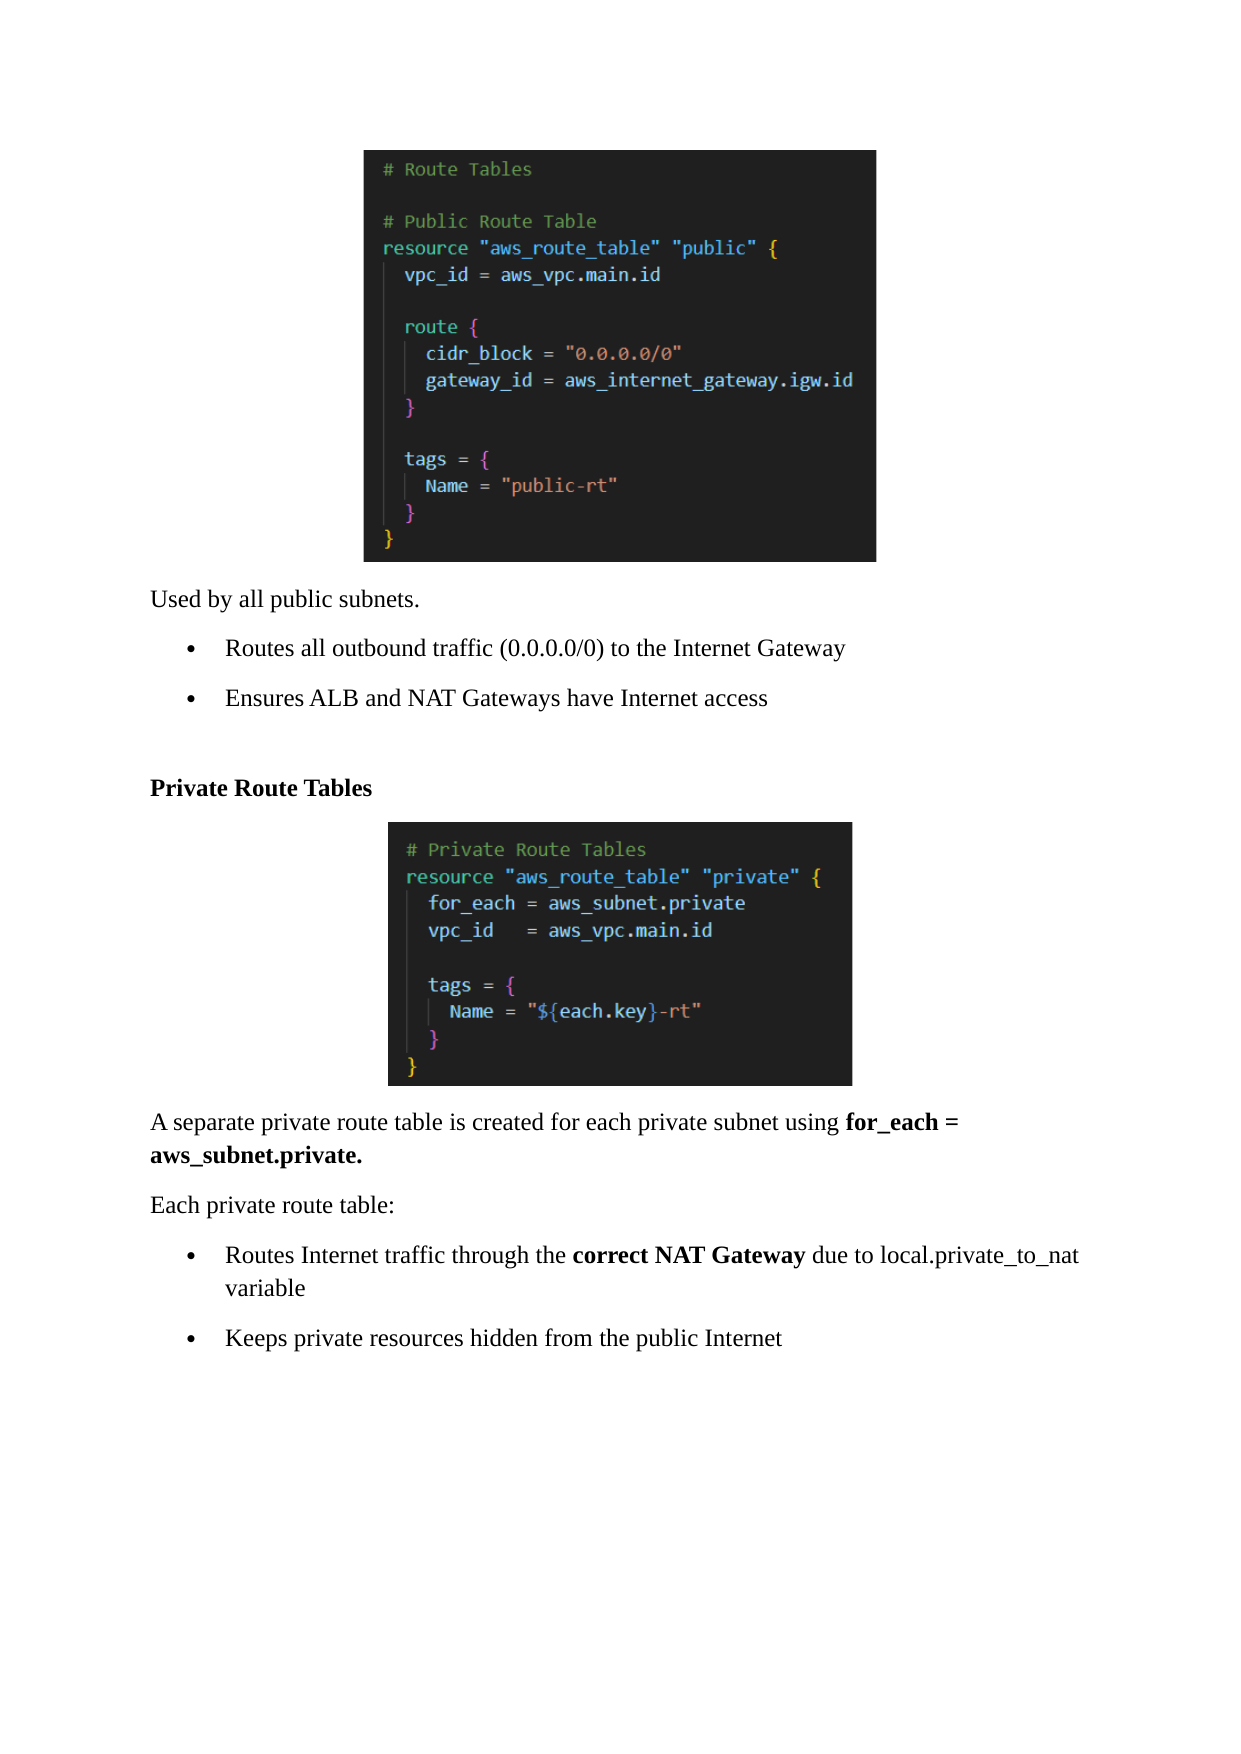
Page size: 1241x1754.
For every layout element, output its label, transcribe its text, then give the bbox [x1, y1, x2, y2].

list Routes Internet traffic through the correct NAT Gateway due to local.private_to_nat variable [187, 1240, 1090, 1302]
list Keeps private resources hidden from the public Internet [187, 1323, 1090, 1351]
text Private Route Tables [150, 773, 1090, 801]
picture [363, 150, 877, 562]
text A separate private route table is created for each private subnet using for_each = aws_subnet.private. [150, 1107, 1090, 1169]
picture [388, 822, 853, 1086]
text Used by all public subnets. [150, 584, 1090, 612]
text Each private route table: [150, 1190, 1090, 1219]
list Routes all outbound traffic (0.0.0.0/0) to the Internet Gateway [187, 633, 1090, 662]
list Ensures ALB and NAT Gateways have Internet access [187, 683, 1090, 751]
